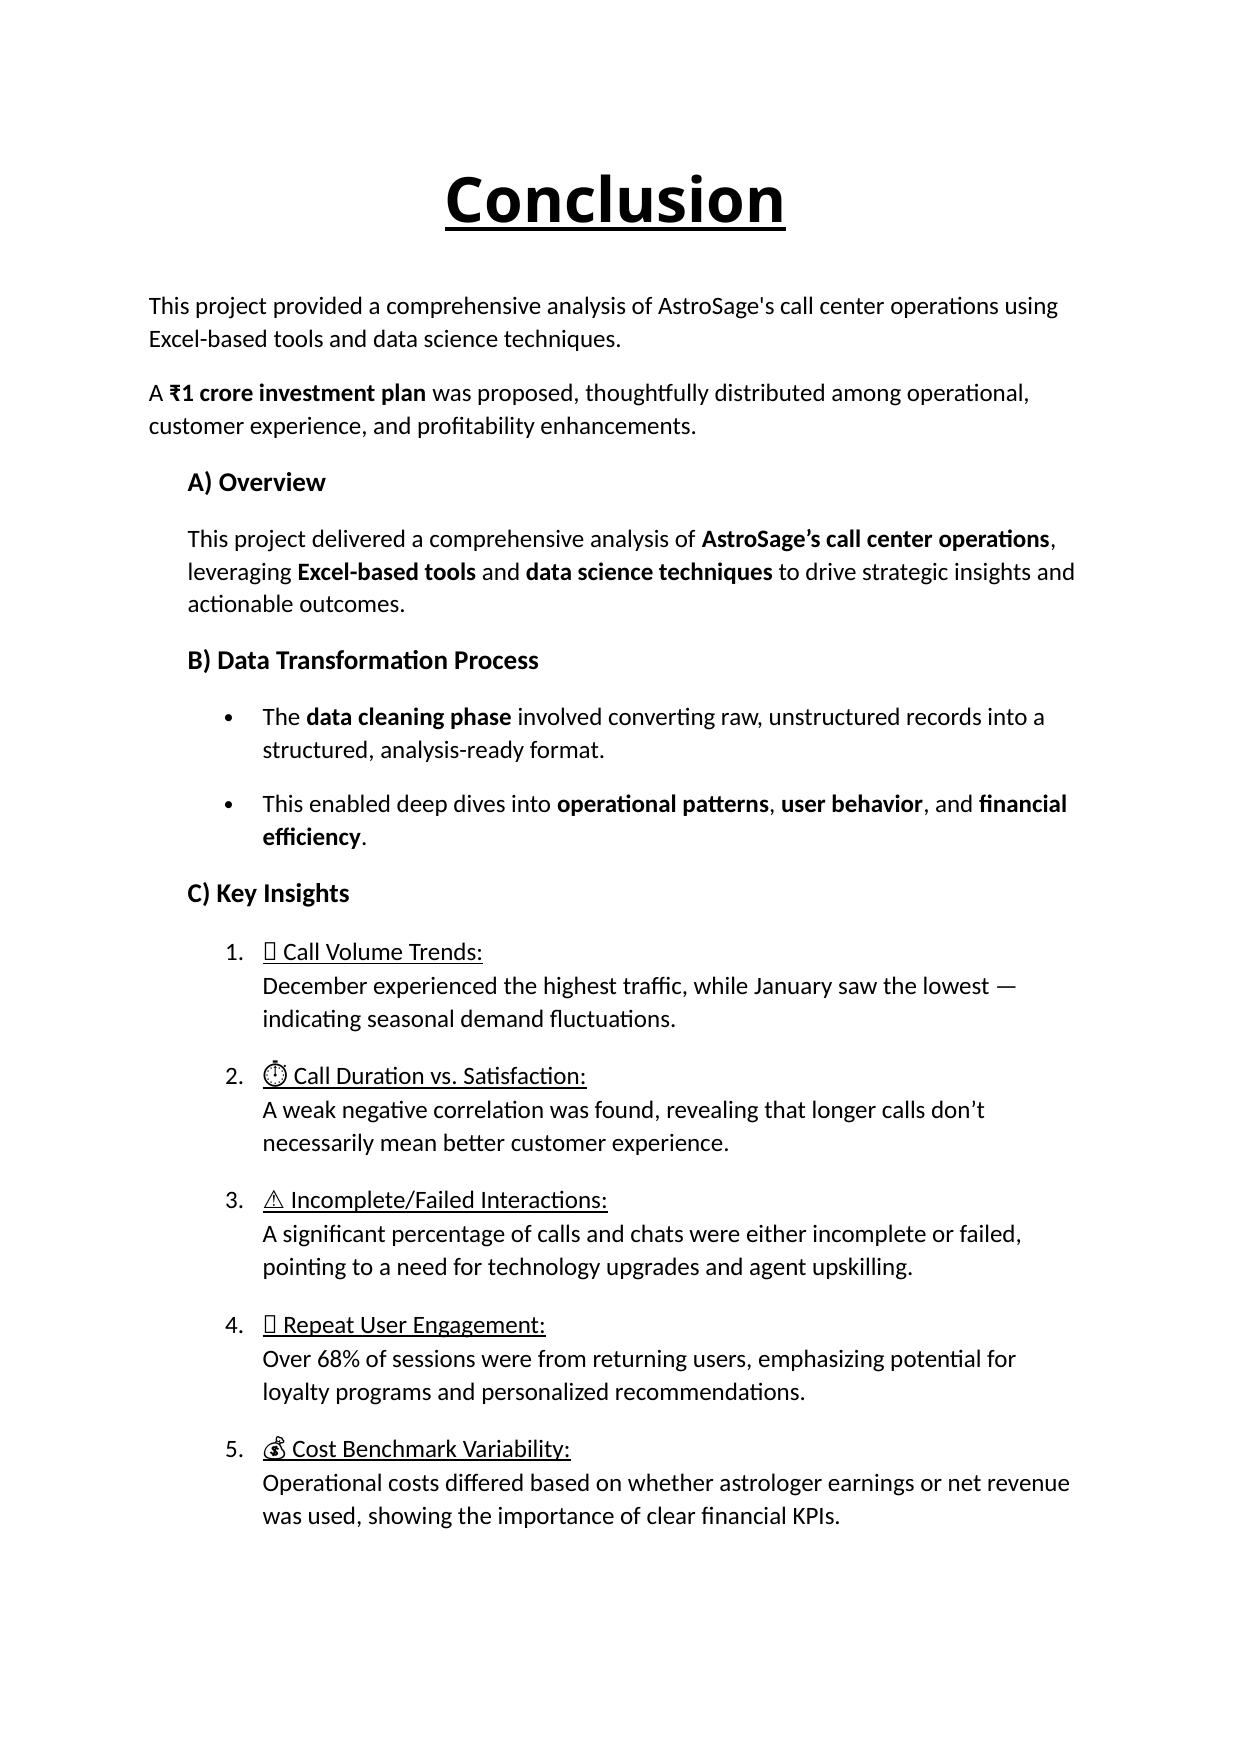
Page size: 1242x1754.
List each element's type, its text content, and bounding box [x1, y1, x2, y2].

list ⏱️ Call Duration vs. Satisfaction: A weak negative correlation was found, revealing that longer calls don’t necessarily mean better customer experience. [225, 1058, 1082, 1158]
list 📞 Call Volume Trends: December experienced the highest traffic, while January saw the lowest — indicating seasonal demand fluctuations. [225, 934, 1082, 1034]
list This enabled deep dives into operational patterns, user behavior, and financial efficiency. [225, 789, 1082, 852]
text C) Key Insights [148, 876, 1082, 909]
list The data cleaning phase involved converting raw, unstructured records into a structured, analysis-ready format. [225, 701, 1082, 764]
text A ₹1 crore investment plan was proposed, thoughtfully distributed among operational, customer experience, and profitability enhancements. [148, 378, 1082, 441]
list ⚠️ Incomplete/Failed Interactions: A significant percentage of calls and chats were either incomplete or failed, pointing to a need for technology upgrades and agent upskilling. [225, 1182, 1082, 1282]
text A) Overview [187, 465, 1082, 498]
text This project delivered a comprehensive analysis of AstroSage’s call center operations, leveraging Excel-based tools and data science techniques to drive strategic insights and actionable outcomes. [187, 523, 1082, 619]
list 💰 Cost Benchmark Variability: Operational costs differed based on whether astrologer earnings or net revenue was used, showing the importance of clear financial KPIs. [225, 1431, 1082, 1530]
text B) Data Transformation Process [148, 643, 1082, 676]
text This project provided a comprehensive analysis of AstroSage's call center operations using Excel-based tools and data science techniques. [148, 290, 1082, 353]
text Conclusion [148, 155, 1082, 240]
list 🔁 Repeat User Engagement: Over 68% of sessions were from returning users, emphasizing potential for loyalty programs and personalized recommendations. [225, 1306, 1082, 1406]
